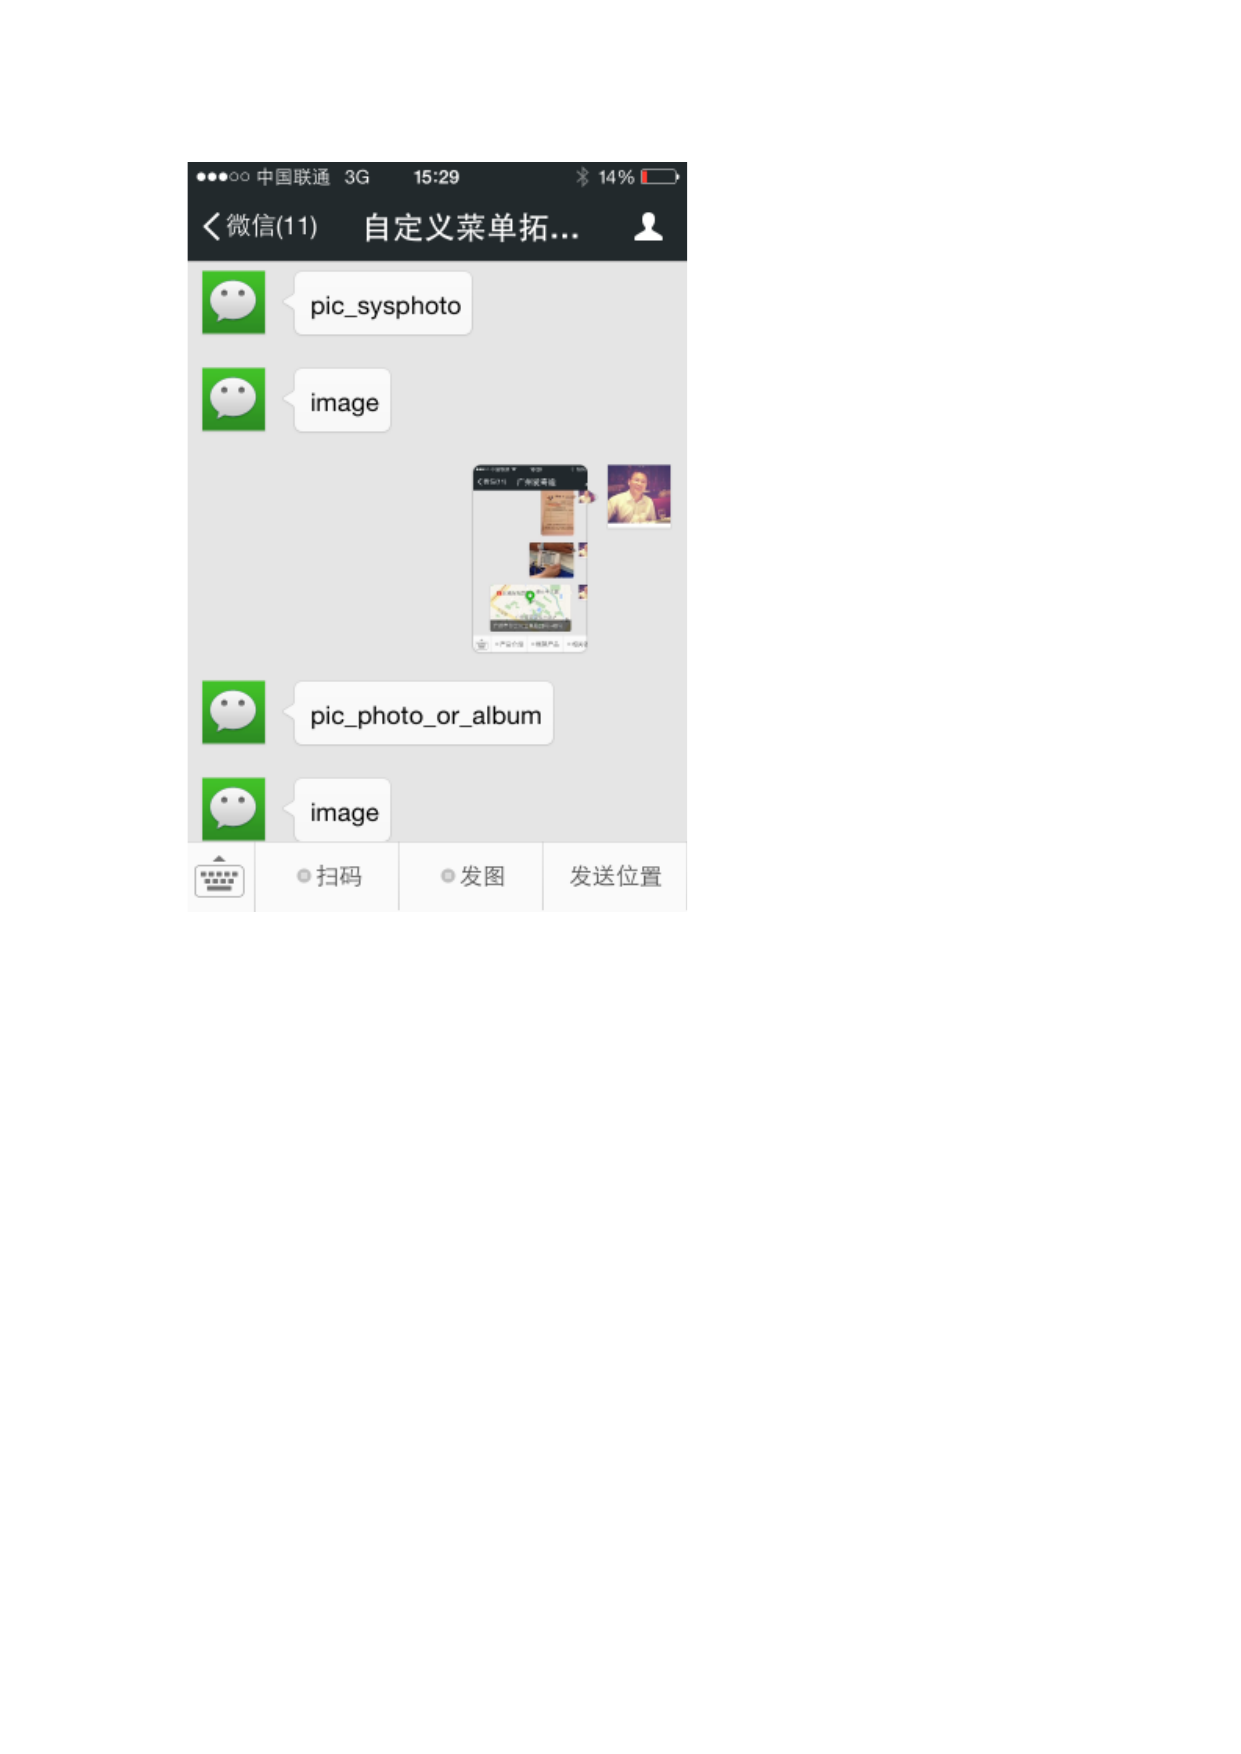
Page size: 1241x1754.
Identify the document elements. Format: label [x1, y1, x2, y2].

picture [187, 162, 688, 912]
